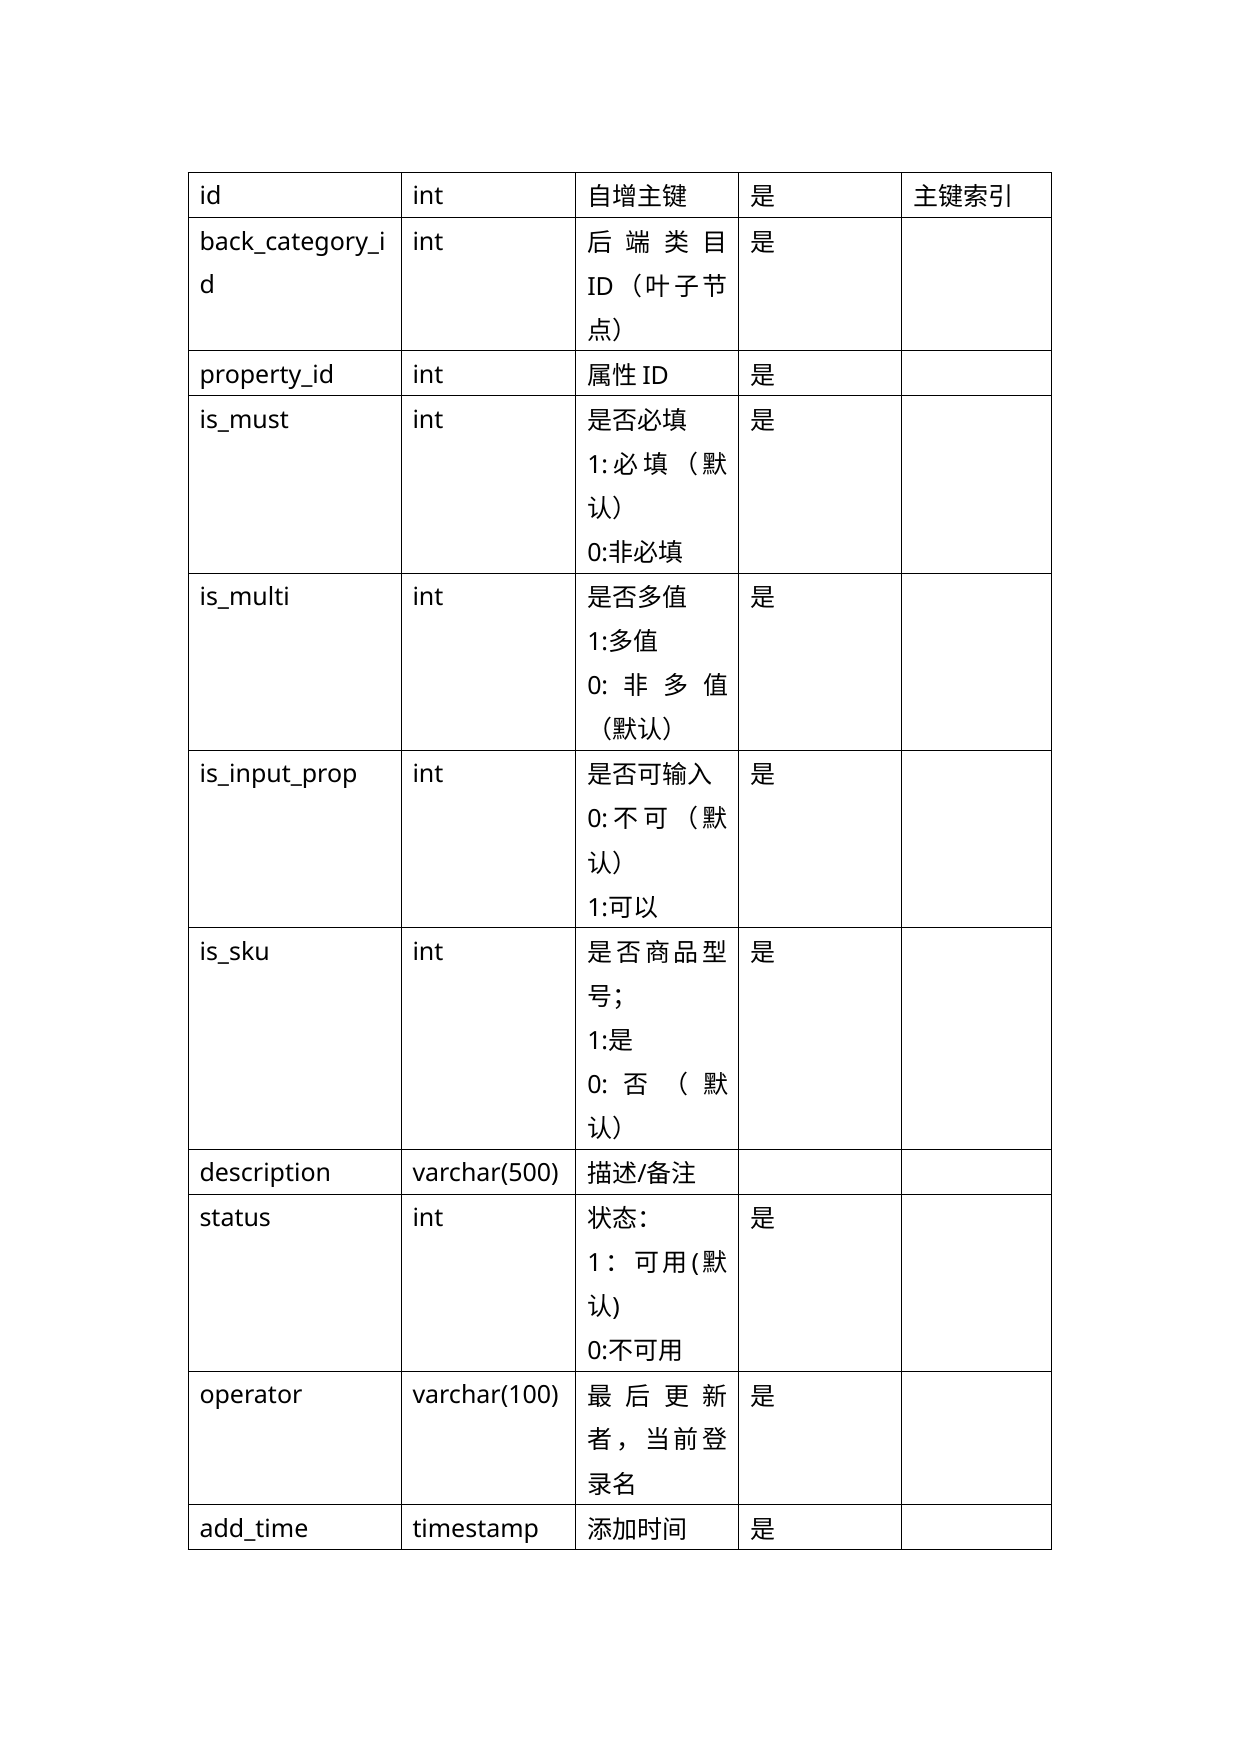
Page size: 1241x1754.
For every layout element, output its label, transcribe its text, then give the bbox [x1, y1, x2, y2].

table_cell 是 [739, 751, 901, 927]
table_cell int [402, 1195, 575, 1371]
table_cell [902, 396, 1051, 573]
table_cell [902, 1150, 1051, 1194]
table_cell add_time [189, 1505, 401, 1549]
table_cell 主键索引 [902, 173, 1051, 217]
table_cell int [402, 351, 575, 395]
table_cell [902, 751, 1051, 927]
table_cell 是 [739, 574, 901, 750]
table_cell 自增主键 [576, 173, 738, 217]
table_cell is_must [189, 396, 401, 573]
table_cell 添加时间 [576, 1505, 738, 1549]
table_cell [902, 1372, 1051, 1504]
table_cell 是 [739, 1505, 901, 1549]
table_cell is_multi [189, 574, 401, 750]
table_cell int [402, 173, 575, 217]
table_cell varchar(100) [402, 1372, 575, 1504]
table_cell is_input_prop [189, 751, 401, 927]
table_cell [902, 574, 1051, 750]
table_cell 描述/备注 [576, 1150, 738, 1194]
table_cell [739, 1150, 901, 1194]
table_cell [902, 928, 1051, 1149]
table_cell [902, 1505, 1051, 1549]
table_cell 是否商品型号； 1:是 0:否（默认） [576, 928, 738, 1149]
table_cell 是否多值 1:多值 0:非多值（默认） [576, 574, 738, 750]
table_cell int [402, 218, 575, 350]
table_cell 最后更新者，当前登录名 [576, 1372, 738, 1504]
table_cell operator [189, 1372, 401, 1504]
table_cell [902, 351, 1051, 395]
table_cell 属性ID [576, 351, 738, 395]
table_cell is_sku [189, 928, 401, 1149]
table_cell int [402, 751, 575, 927]
table_cell [902, 218, 1051, 350]
table_cell varchar(500) [402, 1150, 575, 1194]
table_cell 是 [739, 218, 901, 350]
table_cell 是否可输入 0:不可（默认） 1:可以 [576, 751, 738, 927]
table_cell 状态： 1：可用(默认) 0:不可用 [576, 1195, 738, 1371]
table_cell 是 [739, 928, 901, 1149]
table_cell 是 [739, 173, 901, 217]
table_cell int [402, 928, 575, 1149]
table_cell [902, 1195, 1051, 1371]
table_cell 是 [739, 1372, 901, 1504]
table_cell int [402, 396, 575, 573]
table_cell 是否必填 1:必填（默认） 0:非必填 [576, 396, 738, 573]
table_cell back_category_id [189, 218, 401, 350]
table_cell timestamp [402, 1505, 575, 1549]
table_cell id [189, 173, 401, 217]
table_cell int [402, 574, 575, 750]
table_cell 是 [739, 396, 901, 573]
table_cell status [189, 1195, 401, 1371]
table_cell description [189, 1150, 401, 1194]
table_cell 是 [739, 351, 901, 395]
table_cell 后端类目ID（叶子节点） [576, 218, 738, 350]
table_cell 是 [739, 1195, 901, 1371]
table_cell property_id [189, 351, 401, 395]
